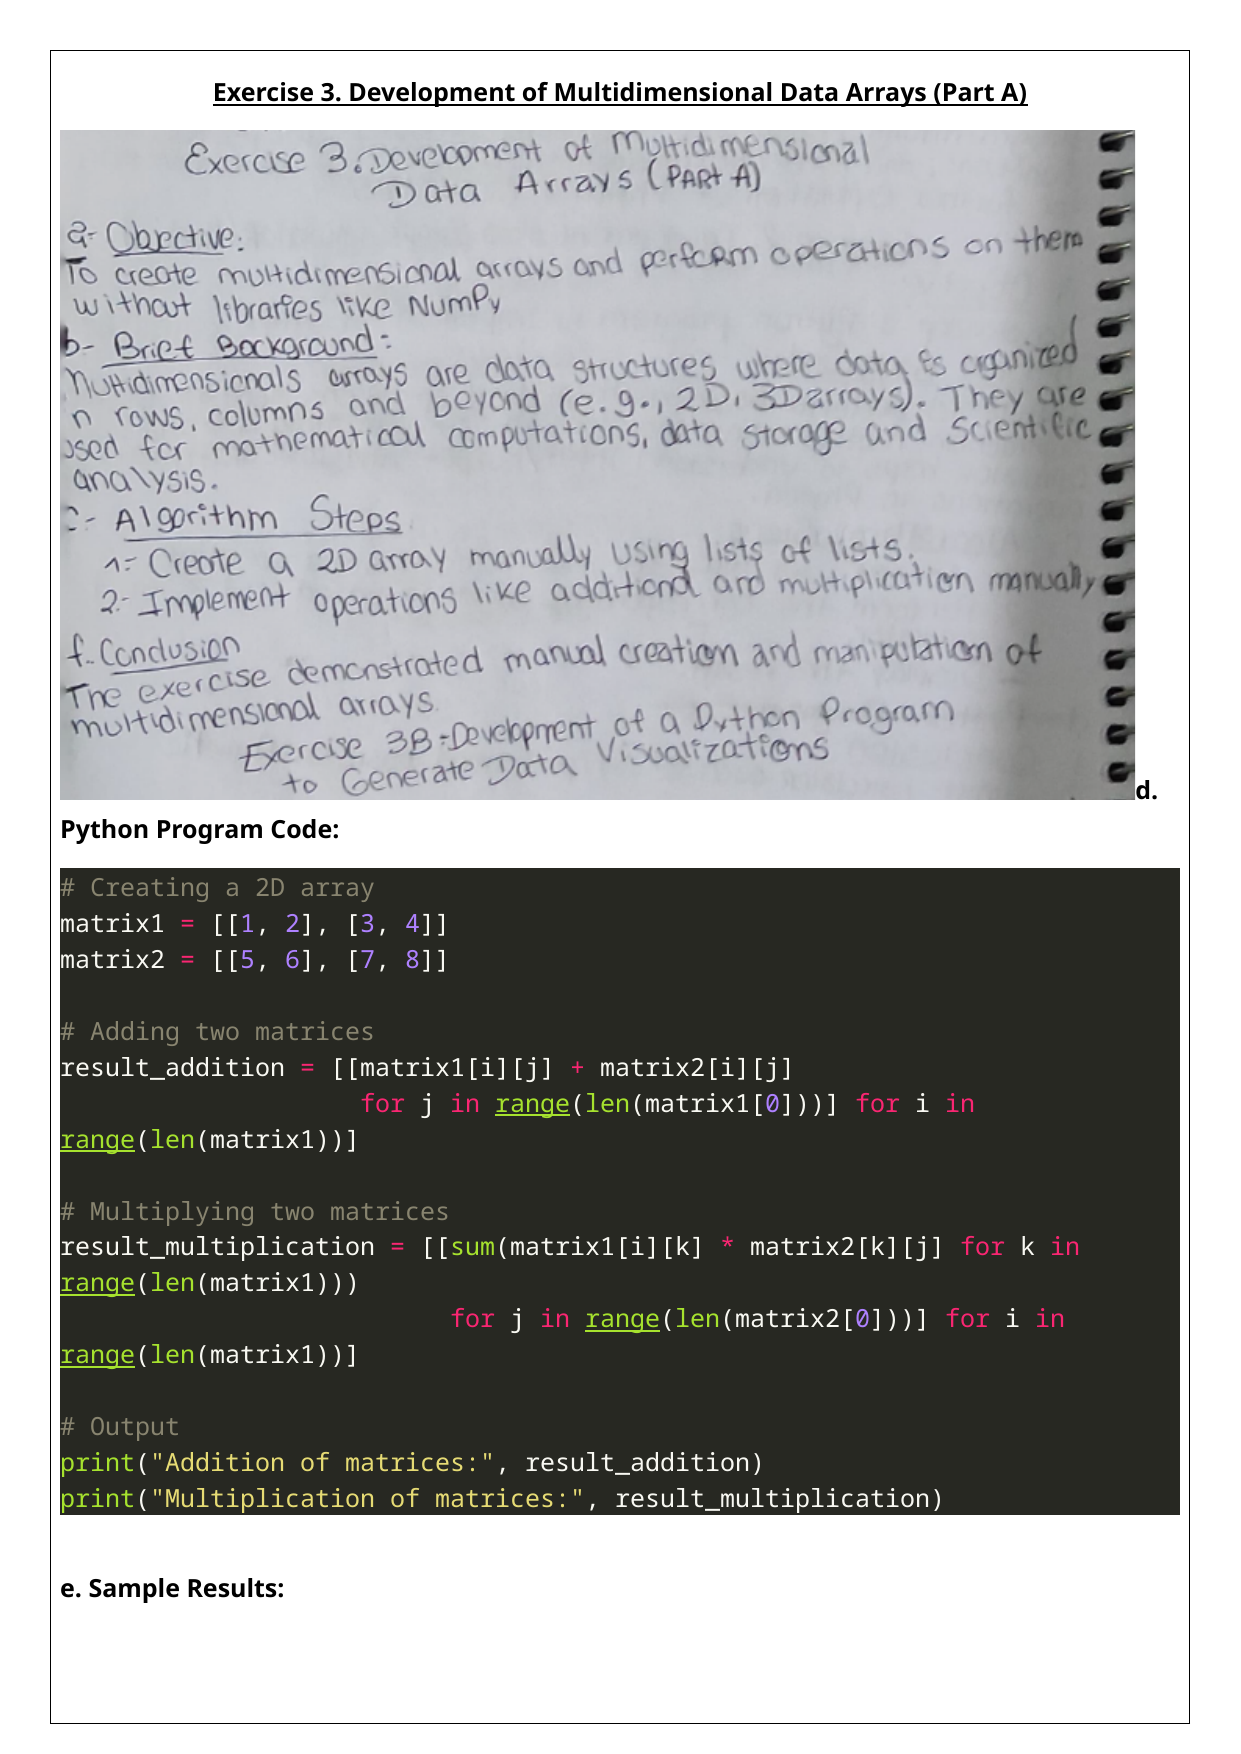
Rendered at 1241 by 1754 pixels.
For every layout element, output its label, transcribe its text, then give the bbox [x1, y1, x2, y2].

text # Adding two matrices [60, 1012, 1180, 1047]
text result_multiplication = [[sum(matrix1[i][k] * matrix2[k][j] for k in range(len(matrix1))) [60, 1227, 1180, 1299]
text # Creating a 2D array [60, 868, 1180, 904]
text matrix1 = [[1, 2], [3, 4]] [60, 904, 1180, 940]
text for j in range(len(matrix2[0]))] for i in range(len(matrix1))] [60, 1299, 1180, 1371]
text print("Multiplication of matrices:", result_multiplication) [60, 1479, 1180, 1515]
picture [60, 130, 1135, 800]
text for j in range(len(matrix1[0]))] for i in range(len(matrix1))] [60, 1083, 1180, 1155]
text Exercise 3. Development of Multidimensional Data Arrays (Part A) [60, 75, 1180, 109]
text matrix2 = [[5, 6], [7, 8]] [60, 940, 1180, 976]
text print("Addition of matrices:", result_addition) [60, 1443, 1180, 1479]
text e. Sample Results: [60, 1571, 1180, 1604]
text # Output [60, 1407, 1180, 1443]
text # Multiplying two matrices [60, 1191, 1180, 1227]
text result_addition = [[matrix1[i][j] + matrix2[i][j] [60, 1047, 1180, 1083]
